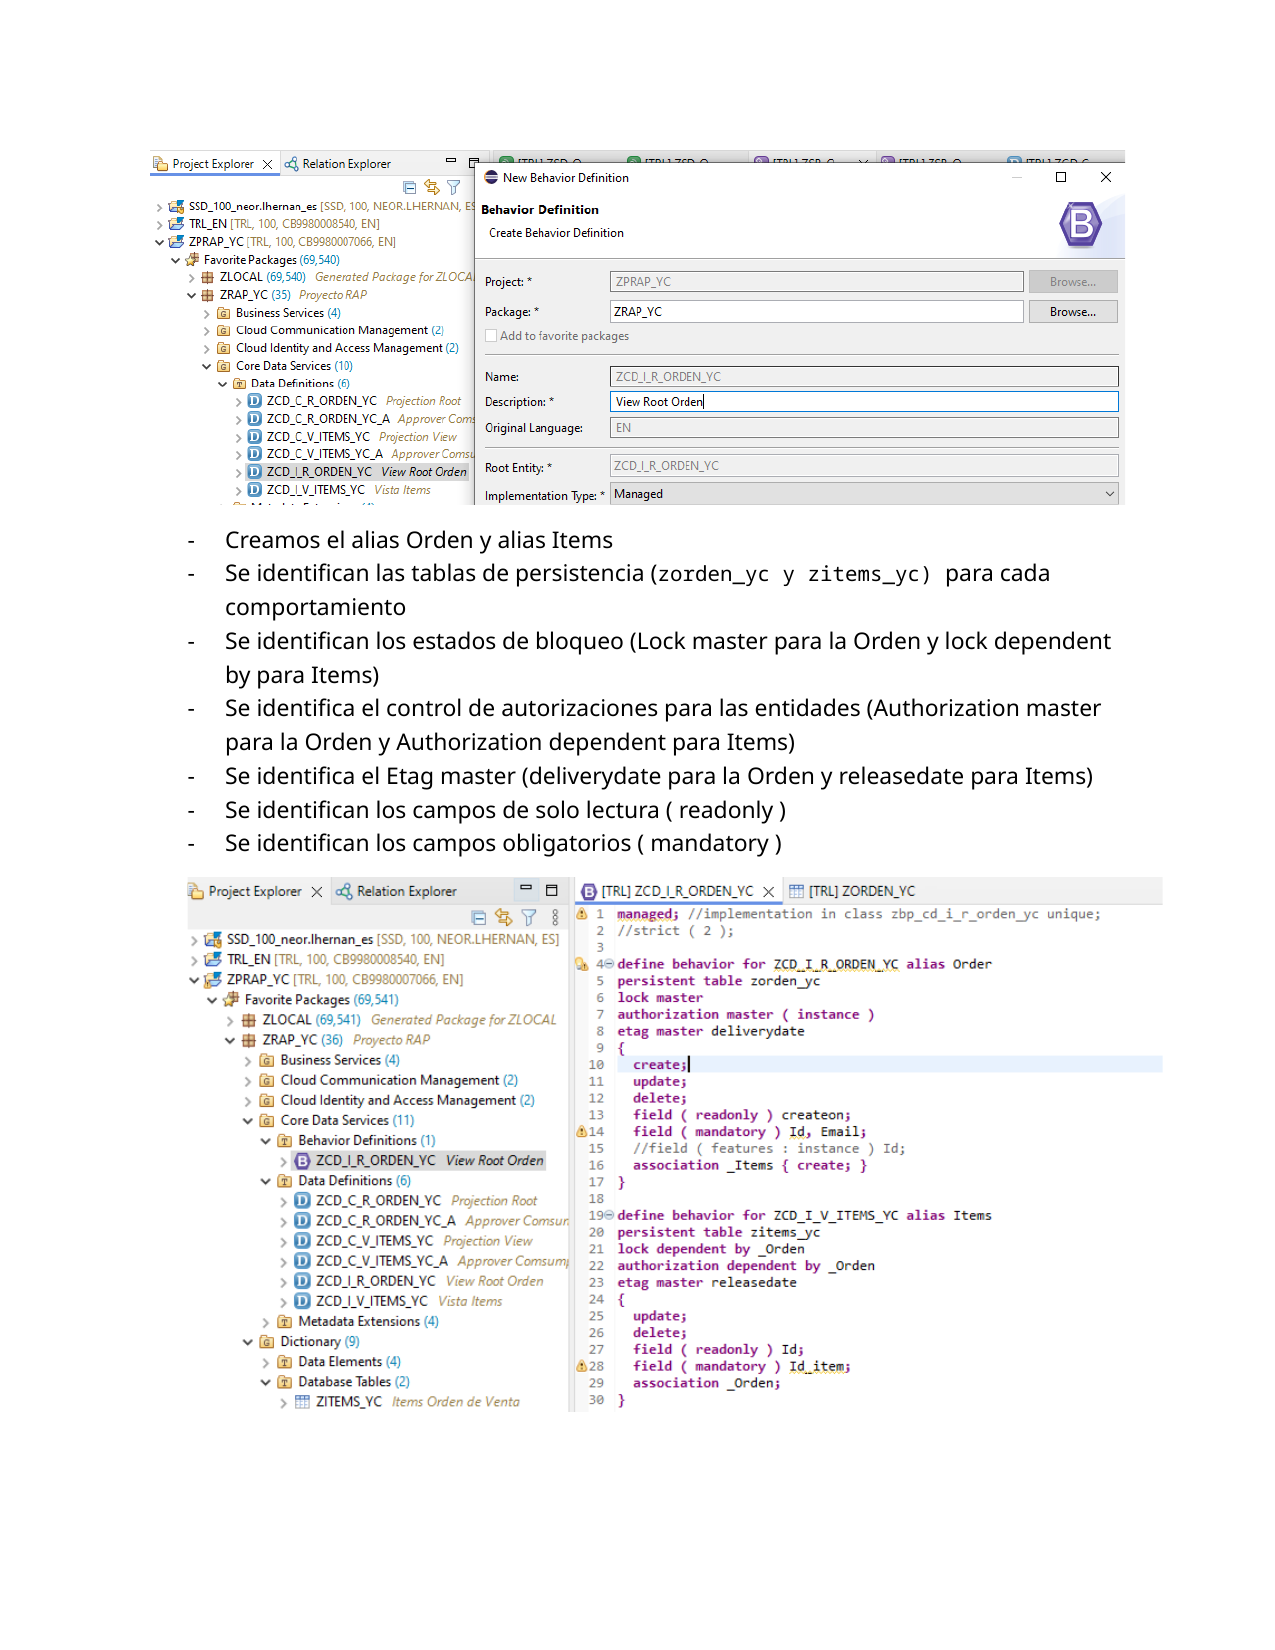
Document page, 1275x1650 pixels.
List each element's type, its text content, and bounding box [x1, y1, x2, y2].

list Se identifican los estados de bloqueo (Lock master para la Orden y lock dependent by para Items) [187, 625, 1125, 690]
list Creamos el alias Orden y alias Items [187, 523, 1125, 555]
list Se identifica el Etag master (deliverydate para la Orden y releasedate para Items) [187, 760, 1125, 791]
list Se identifican las tablas de persistencia (zorden_yc y zitems_yc) para cada comportamiento [187, 557, 1125, 622]
list Se identifican los campos de solo lectura ( readonly ) [187, 793, 1125, 825]
picture [150, 150, 1125, 505]
list Se identifica el control de autorizaciones para las entidades (Authorization master para la Orden y Authorization dependent para Items) [187, 692, 1125, 757]
list Se identifican los campos obligatorios ( mandatory ) [187, 827, 1125, 858]
picture [187, 877, 1163, 1412]
